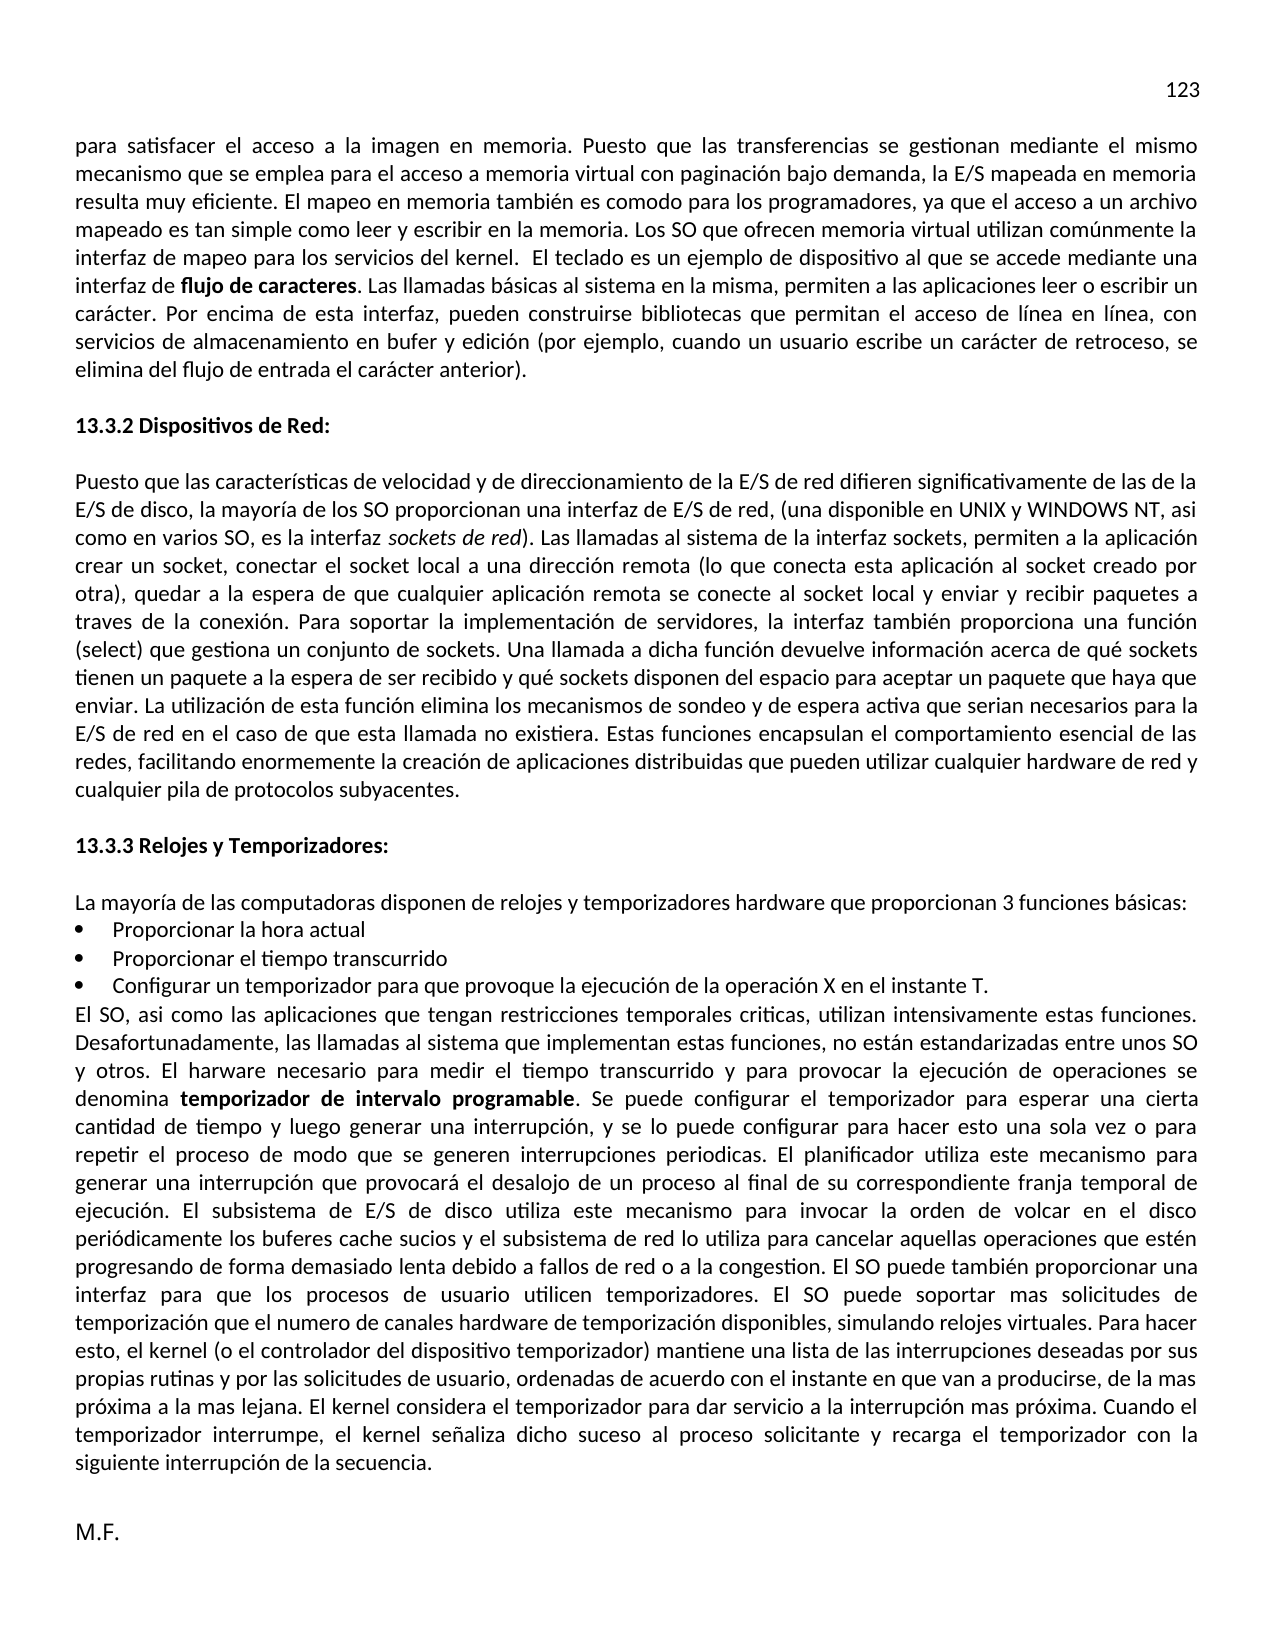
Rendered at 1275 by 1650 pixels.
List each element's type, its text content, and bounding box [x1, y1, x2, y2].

list Configurar un temporizador para que provoque la ejecución de la operación X en el instante T. [75, 972, 1200, 1000]
text 13.3.2 Dispositivos de Red: [75, 411, 1200, 439]
list Proporcionar la hora actual [75, 916, 1200, 944]
text El SO, asi como las aplicaciones que tengan restricciones temporales criticas, utilizan intensivamente estas funciones. Desafortunadamente, las llamadas al sistema que implementan estas funciones, no están estandarizadas entre unos SO y otros. El harware necesario para medir el tiempo transcurrido y para provocar la ejecución de operaciones se denomina temporizador de intervalo programable. Se puede configurar el temporizador para esperar una cierta cantidad de tiempo y luego generar una interrupción, y se lo puede configurar para hacer esto una sola vez o para repetir el proceso de modo que se generen interrupciones periodicas. El planificador utiliza este mecanismo para generar una interrupción que provocará el desalojo de un proceso al final de su correspondiente franja temporal de ejecución. El subsistema de E/S de disco utiliza este mecanismo para invocar la orden de volcar en el disco periódicamente los buferes cache sucios y el subsistema de red lo utiliza para cancelar aquellas operaciones que estén progresando de forma demasiado lenta debido a fallos de red o a la congestion. El SO puede también proporcionar una interfaz para que los procesos de usuario utilicen temporizadores. El SO puede soportar mas solicitudes de temporización que el numero de canales hardware de temporización disponibles, simulando relojes virtuales. Para hacer esto, el kernel (o el controlador del dispositivo temporizador) mantiene una lista de las interrupciones deseadas por sus propias rutinas y por las solicitudes de usuario, ordenadas de acuerdo con el instante en que van a producirse, de la mas próxima a la mas lejana. El kernel considera el temporizador para dar servicio a la interrupción mas próxima. Cuando el temporizador interrumpe, el kernel señaliza dicho suceso al proceso solicitante y recarga el temporizador con la siguiente interrupción de la secuencia. [75, 1000, 1200, 1476]
text Puesto que las características de velocidad y de direccionamiento de la E/S de red difieren significativamente de las de la E/S de disco, la mayoría de los SO proporcionan una interfaz de E/S de red, (una disponible en UNIX y WINDOWS NT, asi como en varios SO, es la interfaz sockets de red). Las llamadas al sistema de la interfaz sockets, permiten a la aplicación crear un socket, conectar el socket local a una dirección remota (lo que conecta esta aplicación al socket creado por otra), quedar a la espera de que cualquier aplicación remota se conecte al socket local y enviar y recibir paquetes a traves de la conexión. Para soportar la implementación de servidores, la interfaz también proporciona una función (select) que gestiona un conjunto de sockets. Una llamada a dicha función devuelve información acerca de qué sockets tienen un paquete a la espera de ser recibido y qué sockets disponen del espacio para aceptar un paquete que haya que enviar. La utilización de esta función elimina los mecanismos de sondeo y de espera activa que serian necesarios para la E/S de red en el caso de que esta llamada no existiera. Estas funciones encapsulan el comportamiento esencial de las redes, facilitando enormemente la creación de aplicaciones distribuidas que pueden utilizar cualquier hardware de red y cualquier pila de protocolos subyacentes. [75, 467, 1200, 803]
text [75, 131, 1200, 383]
list Proporcionar el tiempo transcurrido [75, 944, 1200, 972]
text 13.3.3 Relojes y Temporizadores: [75, 832, 1200, 859]
text La mayoría de las computadoras disponen de relojes y temporizadores hardware que proporcionan 3 funciones básicas: [75, 888, 1200, 916]
